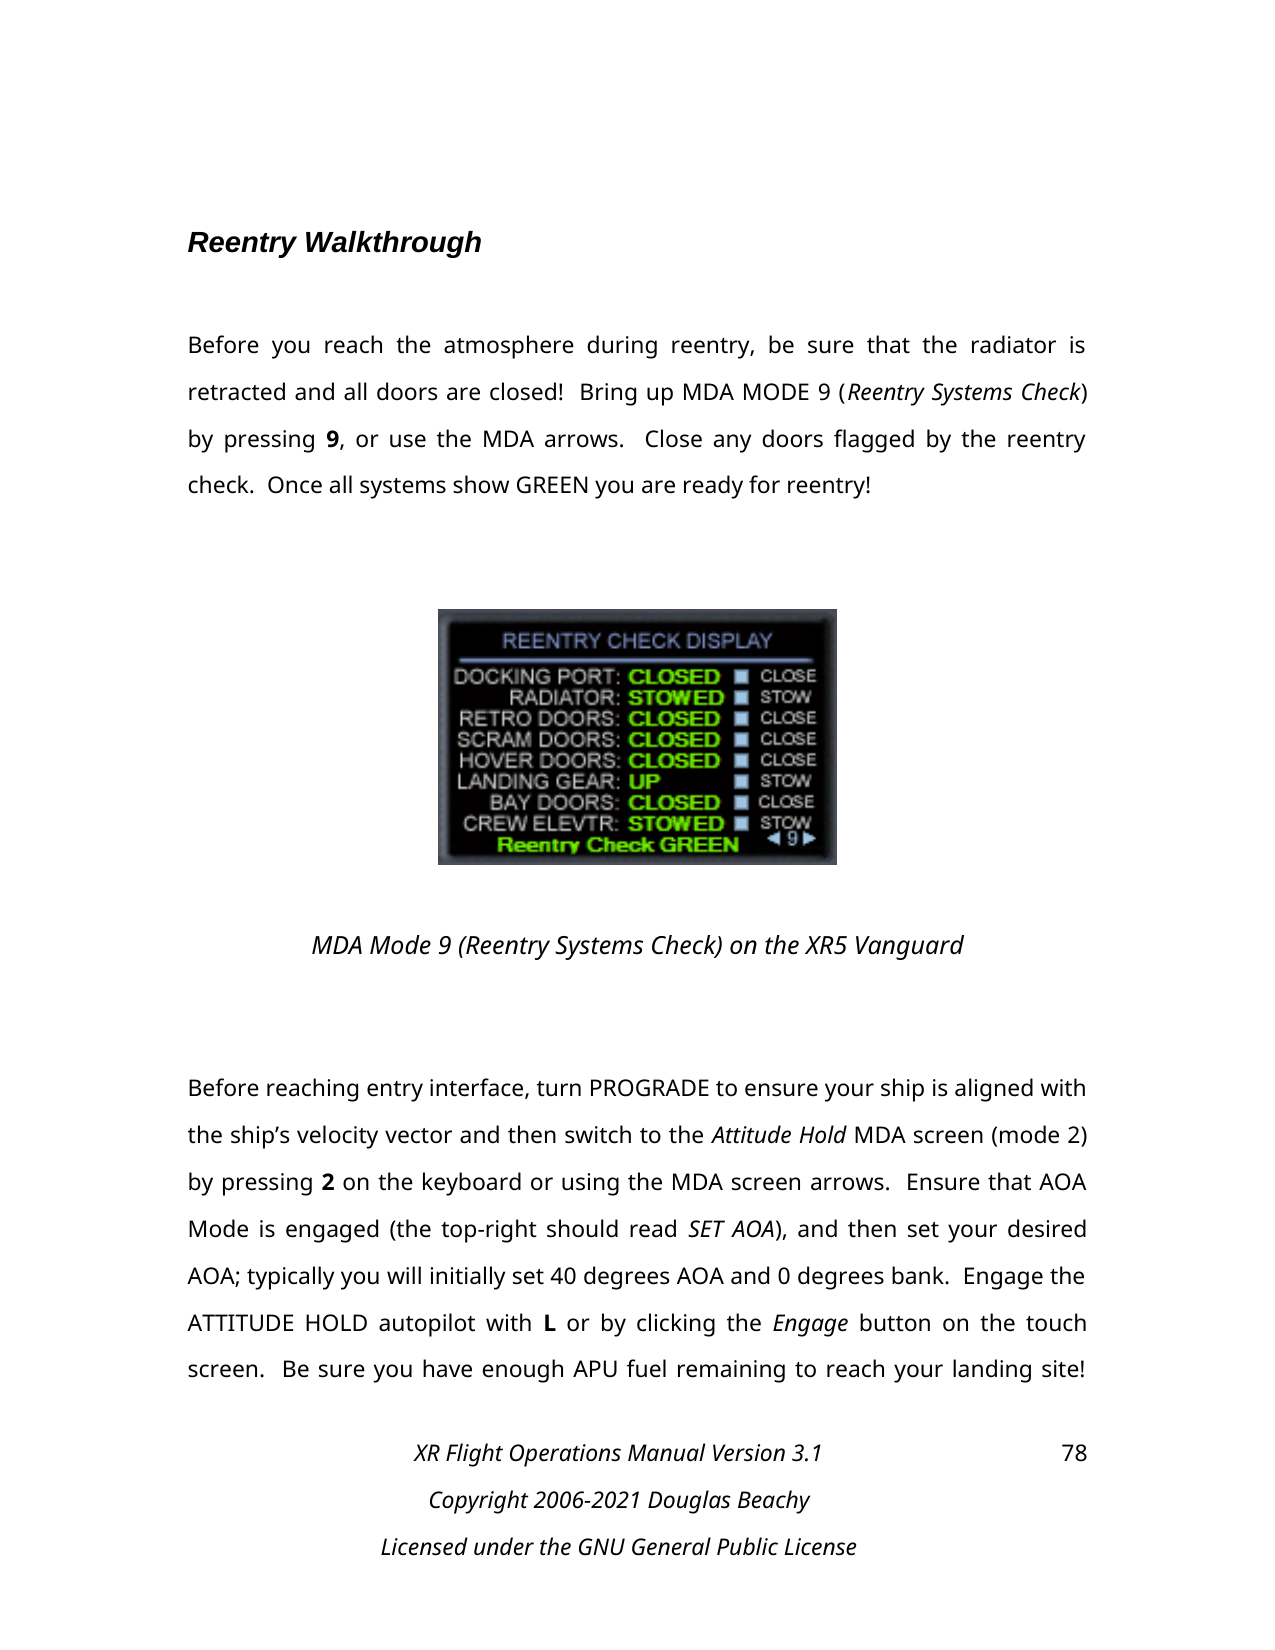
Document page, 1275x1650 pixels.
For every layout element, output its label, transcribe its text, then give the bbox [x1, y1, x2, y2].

picture [438, 609, 837, 865]
text Before you reach the atmosphere during reentry, be sure that the radiator is retracted and all doors are closed! Bring up MDA MODE 9 (Reentry Systems Check) by pressing 9, or use the MDA arrows. Close any doors flagged by the reentry check. Once all systems show GREEN you are ready for reentry! [187, 329, 1087, 501]
subtitle Reentry Walkthrough [187, 225, 1087, 259]
text MDA Mode 9 (Reentry Systems Check) on the XR5 Vanguard [187, 927, 1087, 961]
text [187, 1072, 1087, 1384]
